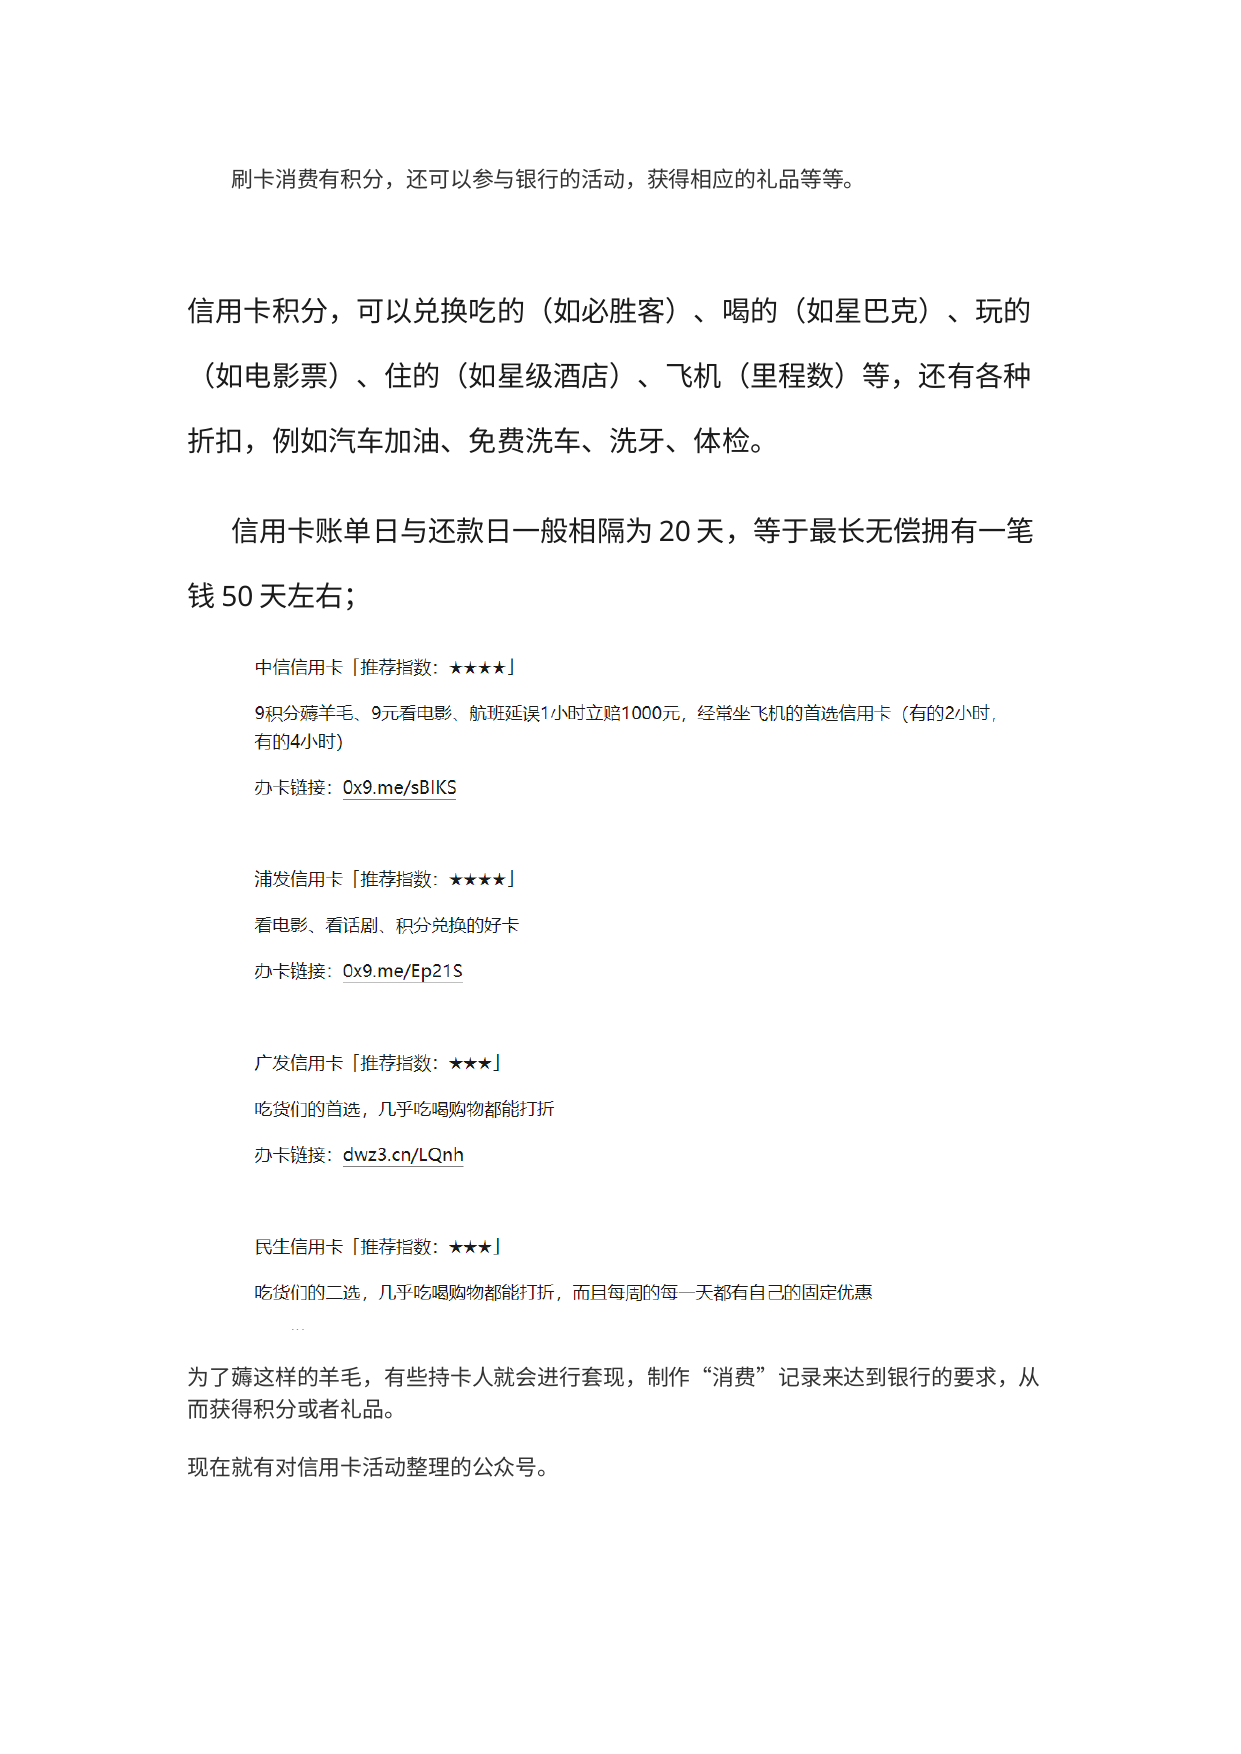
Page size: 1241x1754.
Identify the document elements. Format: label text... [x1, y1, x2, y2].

text 为了薅这样的羊毛，有些持卡人就会进行套现，制作“消费”记录来达到银行的要求，从而获得积分或者礼品。 [187, 1359, 1053, 1424]
text 现在就有对信用卡活动整理的公众号。 [187, 1449, 1053, 1482]
text 信用卡积分，可以兑换吃的（如必胜客）、喝的（如星巴克）、玩的（如电影票）、住的（如星级酒店）、飞机（里程数）等，还有各种折扣，例如汽车加油、免费洗车、洗牙、体检。 [187, 277, 1053, 472]
text 刷卡消费有积分，还可以参与银行的活动，获得相应的礼品等等。 [187, 162, 1053, 194]
text 信用卡账单日与还款日一般相隔为20天，等于最长无偿拥有一笔钱50天左右； [187, 497, 1053, 627]
picture [187, 652, 1053, 1330]
